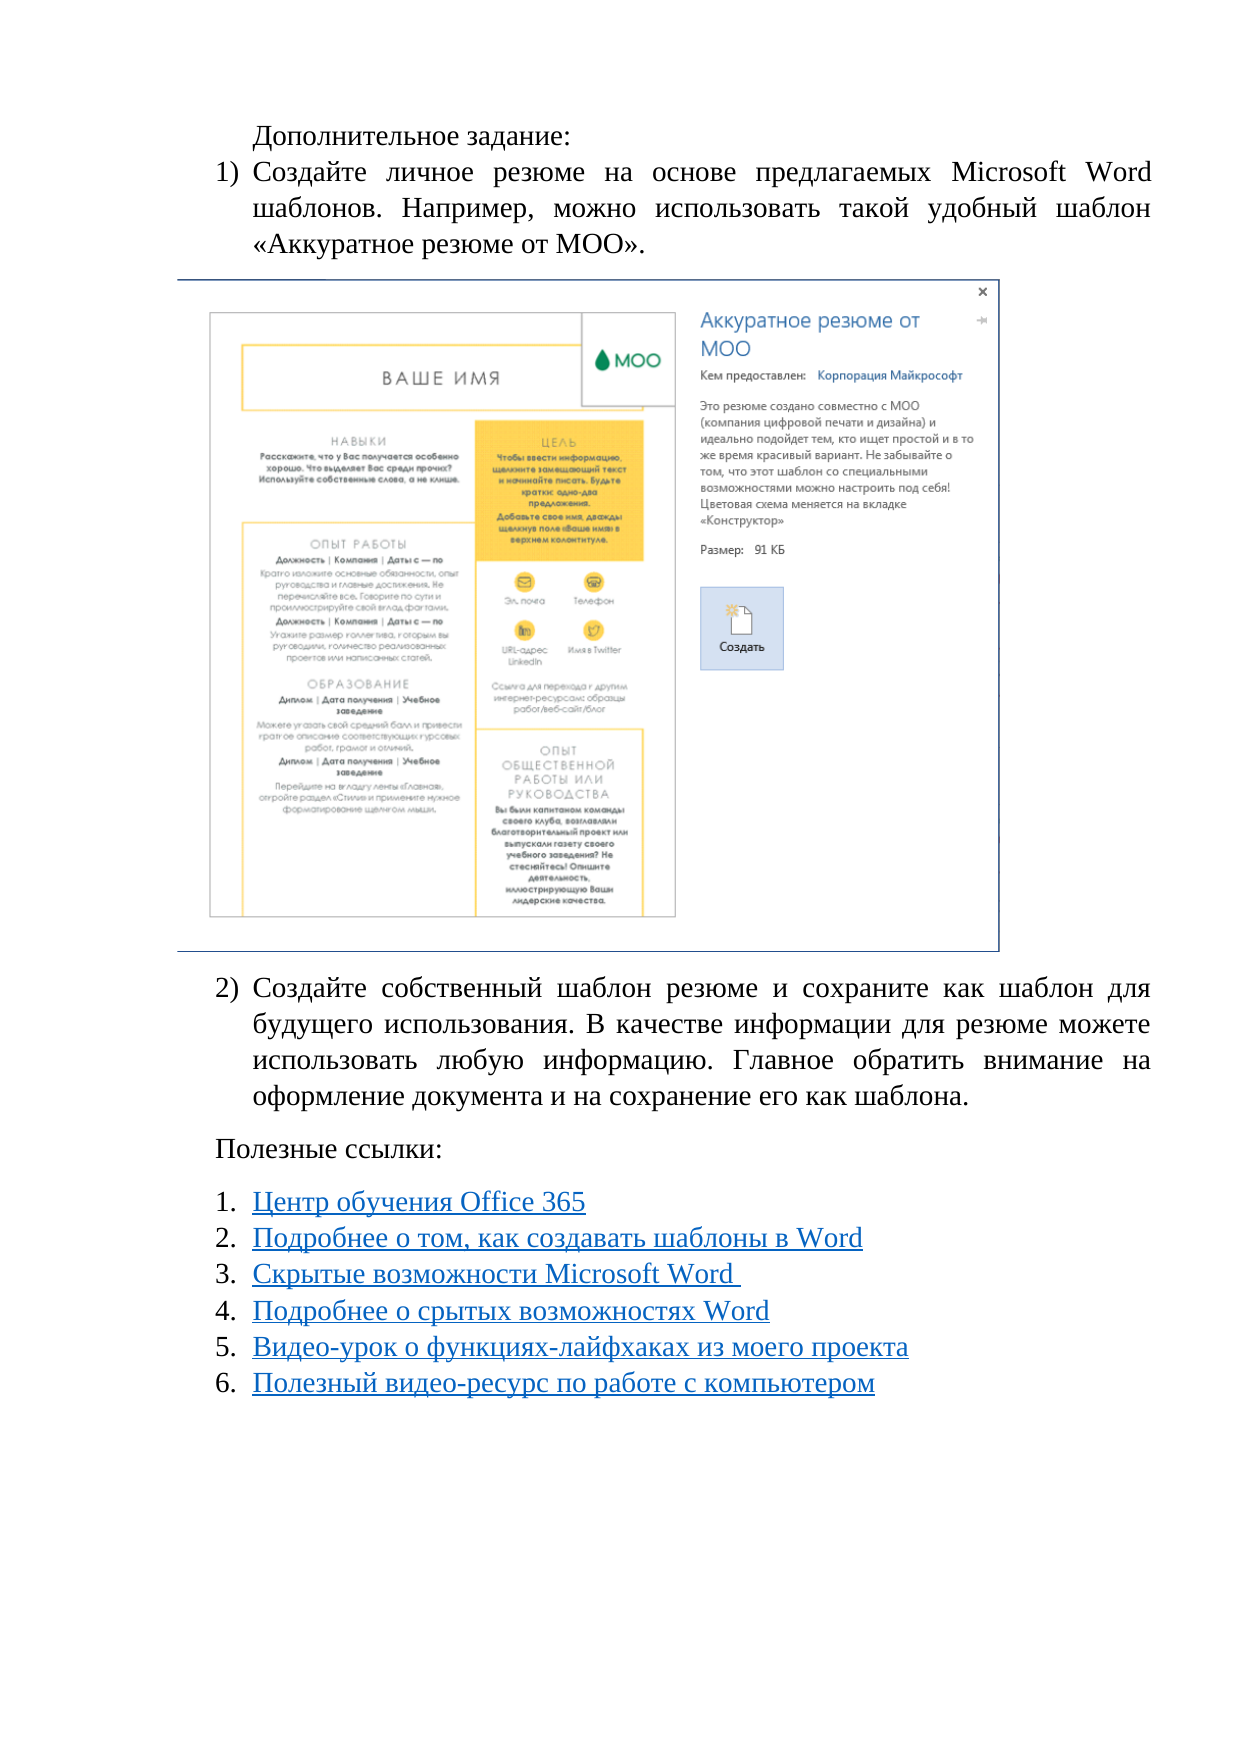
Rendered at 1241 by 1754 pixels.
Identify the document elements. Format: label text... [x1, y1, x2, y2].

list Создайте собственный шаблон резюме и сохраните как шаблон для будущего использования. В качестве информации для резюме можете использовать любую информацию. Главное обратить внимание на оформление документа и на сохранение его как шаблона. [215, 970, 1152, 1112]
list Дополнительное задание: [252, 118, 1152, 152]
list Создайте личное резюме на основе предлагаемых Microsoft Word шаблонов. Например, можно использовать такой удобный шаблон «Аккуратное резюме от МОО». [215, 154, 1152, 260]
list Подробнее о срытых возможностях Word [215, 1293, 1152, 1326]
list Центр обучения Office 365 [215, 1184, 1152, 1218]
list Подробнее о том, как создавать шаблоны в Word [215, 1220, 1152, 1254]
list Скрытые возможности Microsoft Word [215, 1256, 1152, 1290]
picture [177, 279, 1000, 952]
list Видео-урок о функциях-лайфхаках из моего проекта [215, 1329, 1152, 1362]
list Полезный видео-ресурс по работе с компьютером [215, 1365, 1152, 1398]
text Полезные ссылки: [215, 1131, 1152, 1165]
